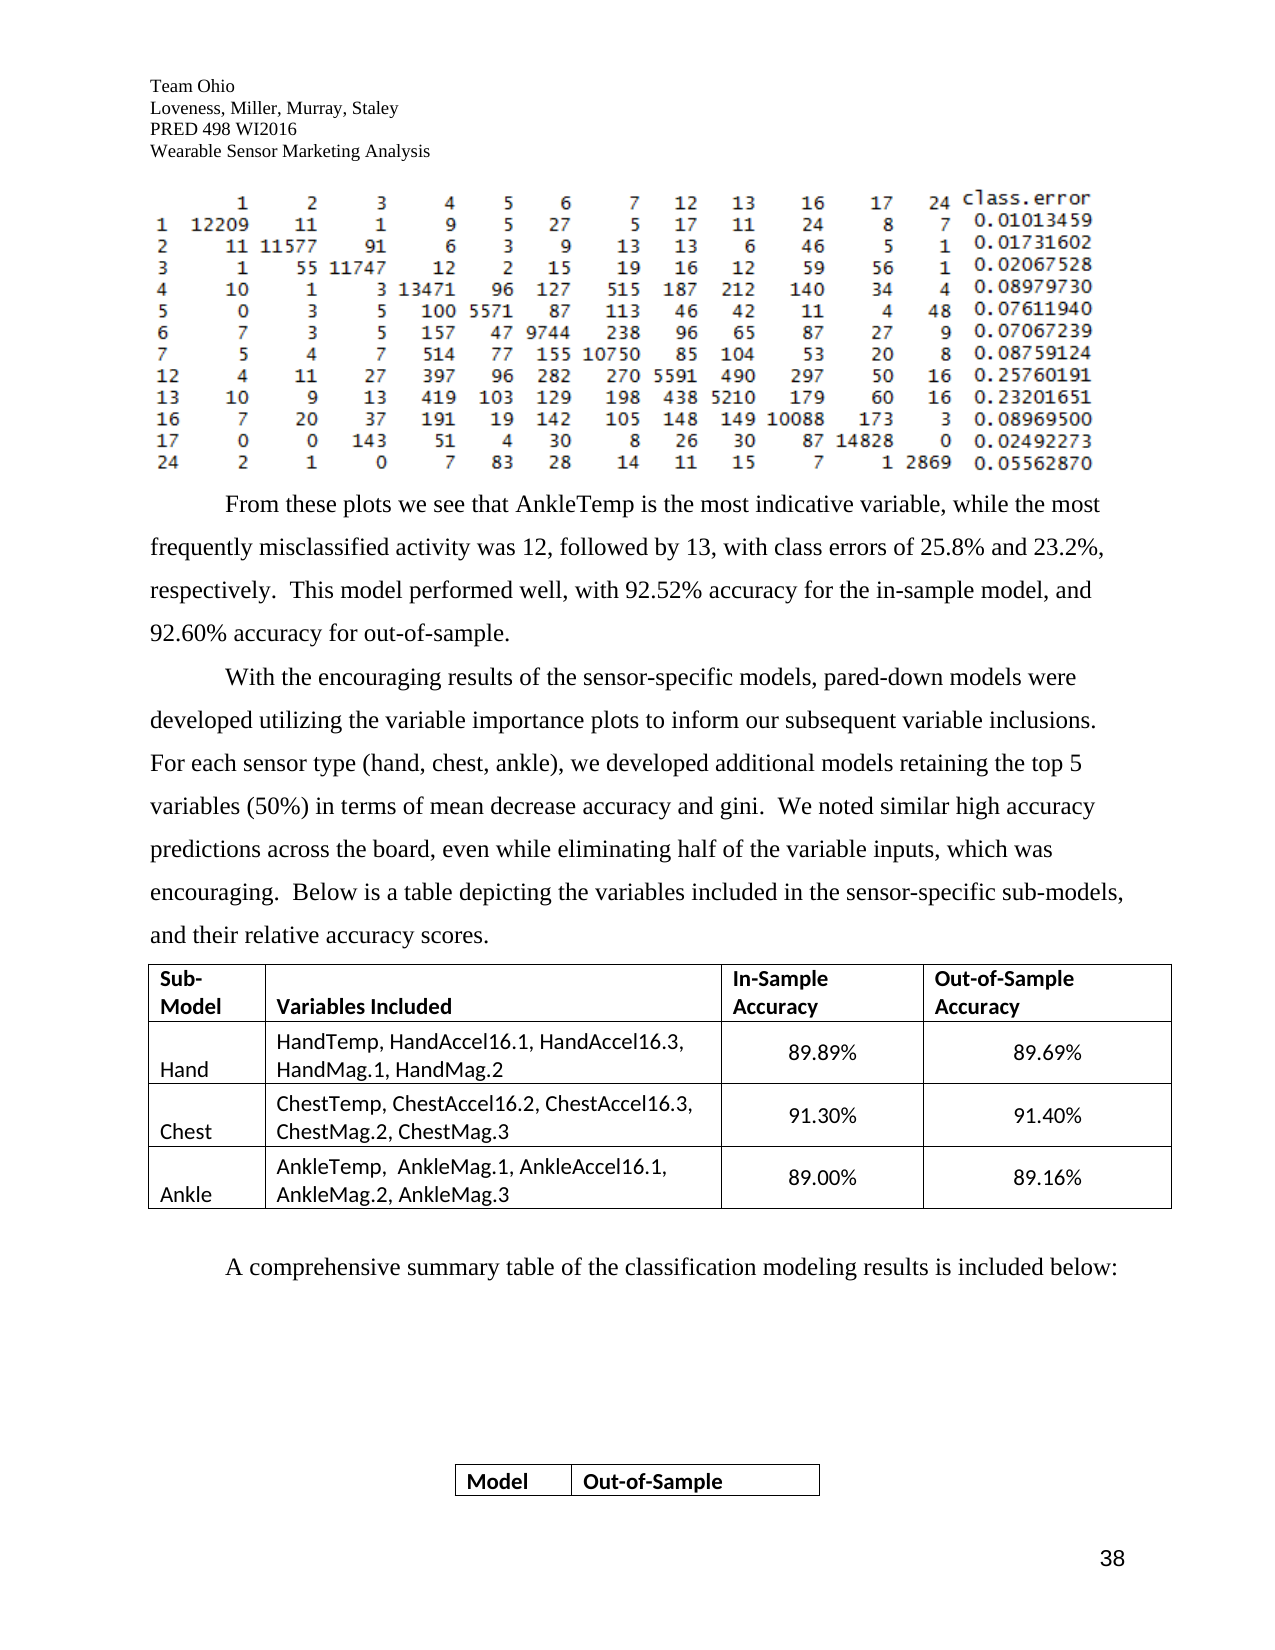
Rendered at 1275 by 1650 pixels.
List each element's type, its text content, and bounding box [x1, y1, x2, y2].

table_cell 91.30% [722, 1084, 923, 1146]
table_header Variables Included [266, 965, 721, 1021]
table_cell AnkleTemp, AnkleMag.1, AnkleAccel16.1, AnkleMag.2, AnkleMag.3 [266, 1147, 721, 1208]
table_cell 89.16% [924, 1147, 1171, 1208]
table_cell 89.89% [722, 1022, 923, 1083]
table_header Out-of-Sample Accuracy [924, 965, 1171, 1021]
table_cell 89.69% [924, 1022, 1171, 1083]
picture [150, 187, 1106, 476]
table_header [572, 1465, 819, 1495]
table_cell 91.40% [924, 1084, 1171, 1146]
table_cell Chest [149, 1084, 265, 1146]
text From these plots we see that AnkleTemp is the most indicative variable, while the most frequently misclassified activity was 12, followed by 13, with class errors of 25.8% and 23.2%, respectively. This model performed well, with 92.52% accuracy for the in-sample model, and 92.60% accuracy for out-of-sample. [150, 489, 1125, 647]
text A comprehensive summary table of the classification modeling results is included below: [150, 1252, 1125, 1281]
text With the encouraging results of the sensor-specific models, pared-down models were developed utilizing the variable importance plots to inform our subsequent variable inclusions. For each sensor type (hand, chest, ankle), we developed additional models retaining the top 5 variables (50%) in terms of mean decrease accuracy and gini. We noted similar high accuracy predictions across the board, even while eliminating half of the variable inputs, which was encouraging. Below is a table depicting the variables included in the sensor-specific sub-models, and their relative accuracy scores. [150, 662, 1125, 949]
table_header Sub-Model [149, 965, 265, 1021]
table_header In-Sample Accuracy [722, 965, 923, 1021]
table_cell HandTemp, HandAccel16.1, HandAccel16.3, HandMag.1, HandMag.2 [266, 1022, 721, 1083]
table_header Model [456, 1465, 571, 1495]
table_cell 89.00% [722, 1147, 923, 1208]
table_cell Hand [149, 1022, 265, 1083]
table_cell ChestTemp, ChestAccel16.2, ChestAccel16.3, ChestMag.2, ChestMag.3 [266, 1084, 721, 1146]
table_cell Ankle [149, 1147, 265, 1208]
